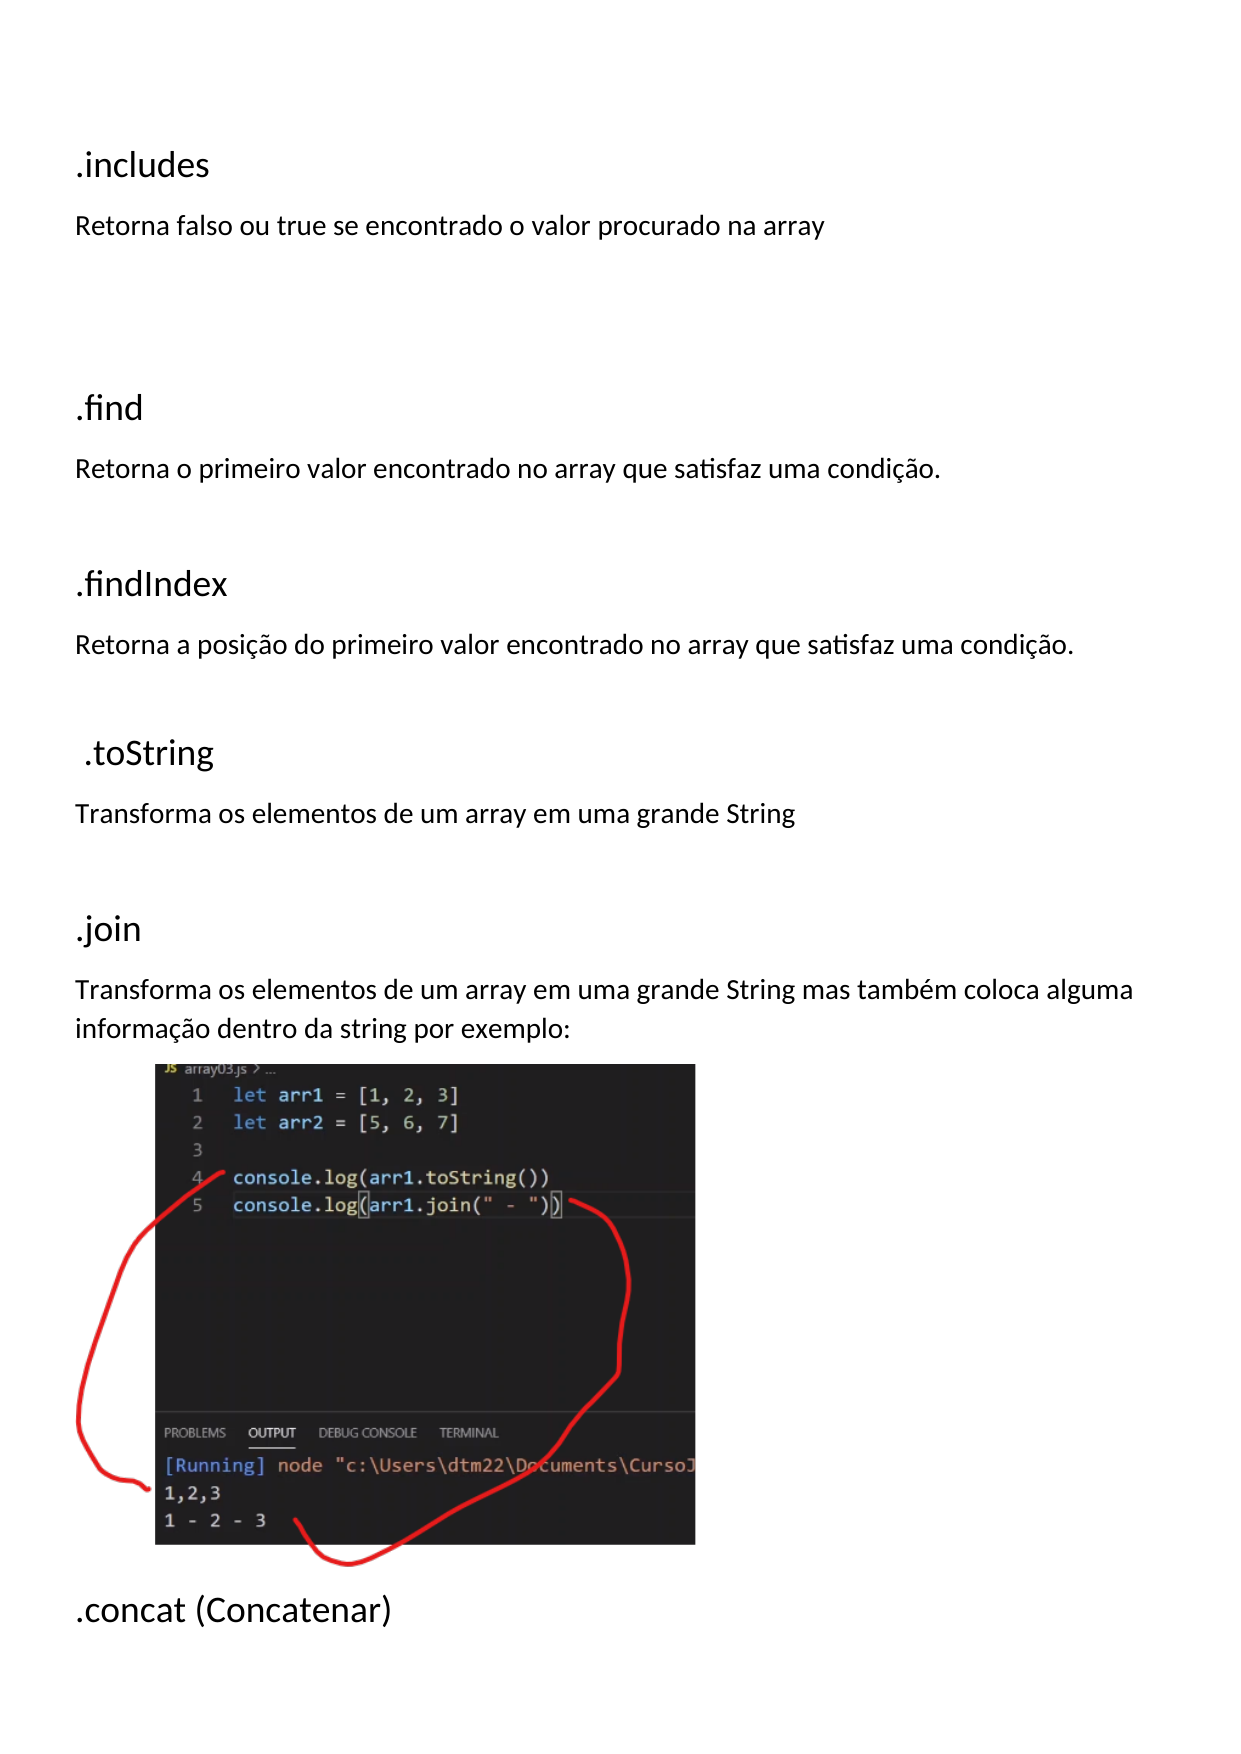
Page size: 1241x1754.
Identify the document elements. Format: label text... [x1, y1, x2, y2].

text .find [75, 384, 1165, 429]
text Transforma os elementos de um array em uma grande String [75, 795, 1165, 831]
text .join [75, 905, 1165, 951]
text .toString [75, 729, 1165, 774]
text Retorna o primeiro valor encontrado no array que satisfaz uma condição. [75, 450, 1165, 485]
text .includes [75, 141, 1165, 187]
picture [75, 1064, 696, 1568]
text Transforma os elementos de um array em uma grande String mas também coloca alguma informação dentro da string por exemplo: [75, 971, 1165, 1045]
text Retorna a posição do primeiro valor encontrado no array que satisfaz uma condição. [75, 626, 1165, 662]
text .concat (Concatenar) [75, 1586, 1165, 1632]
text Retorna falso ou true se encontrado o valor procurado na array [75, 207, 1165, 243]
text .findIndex [75, 560, 1165, 606]
